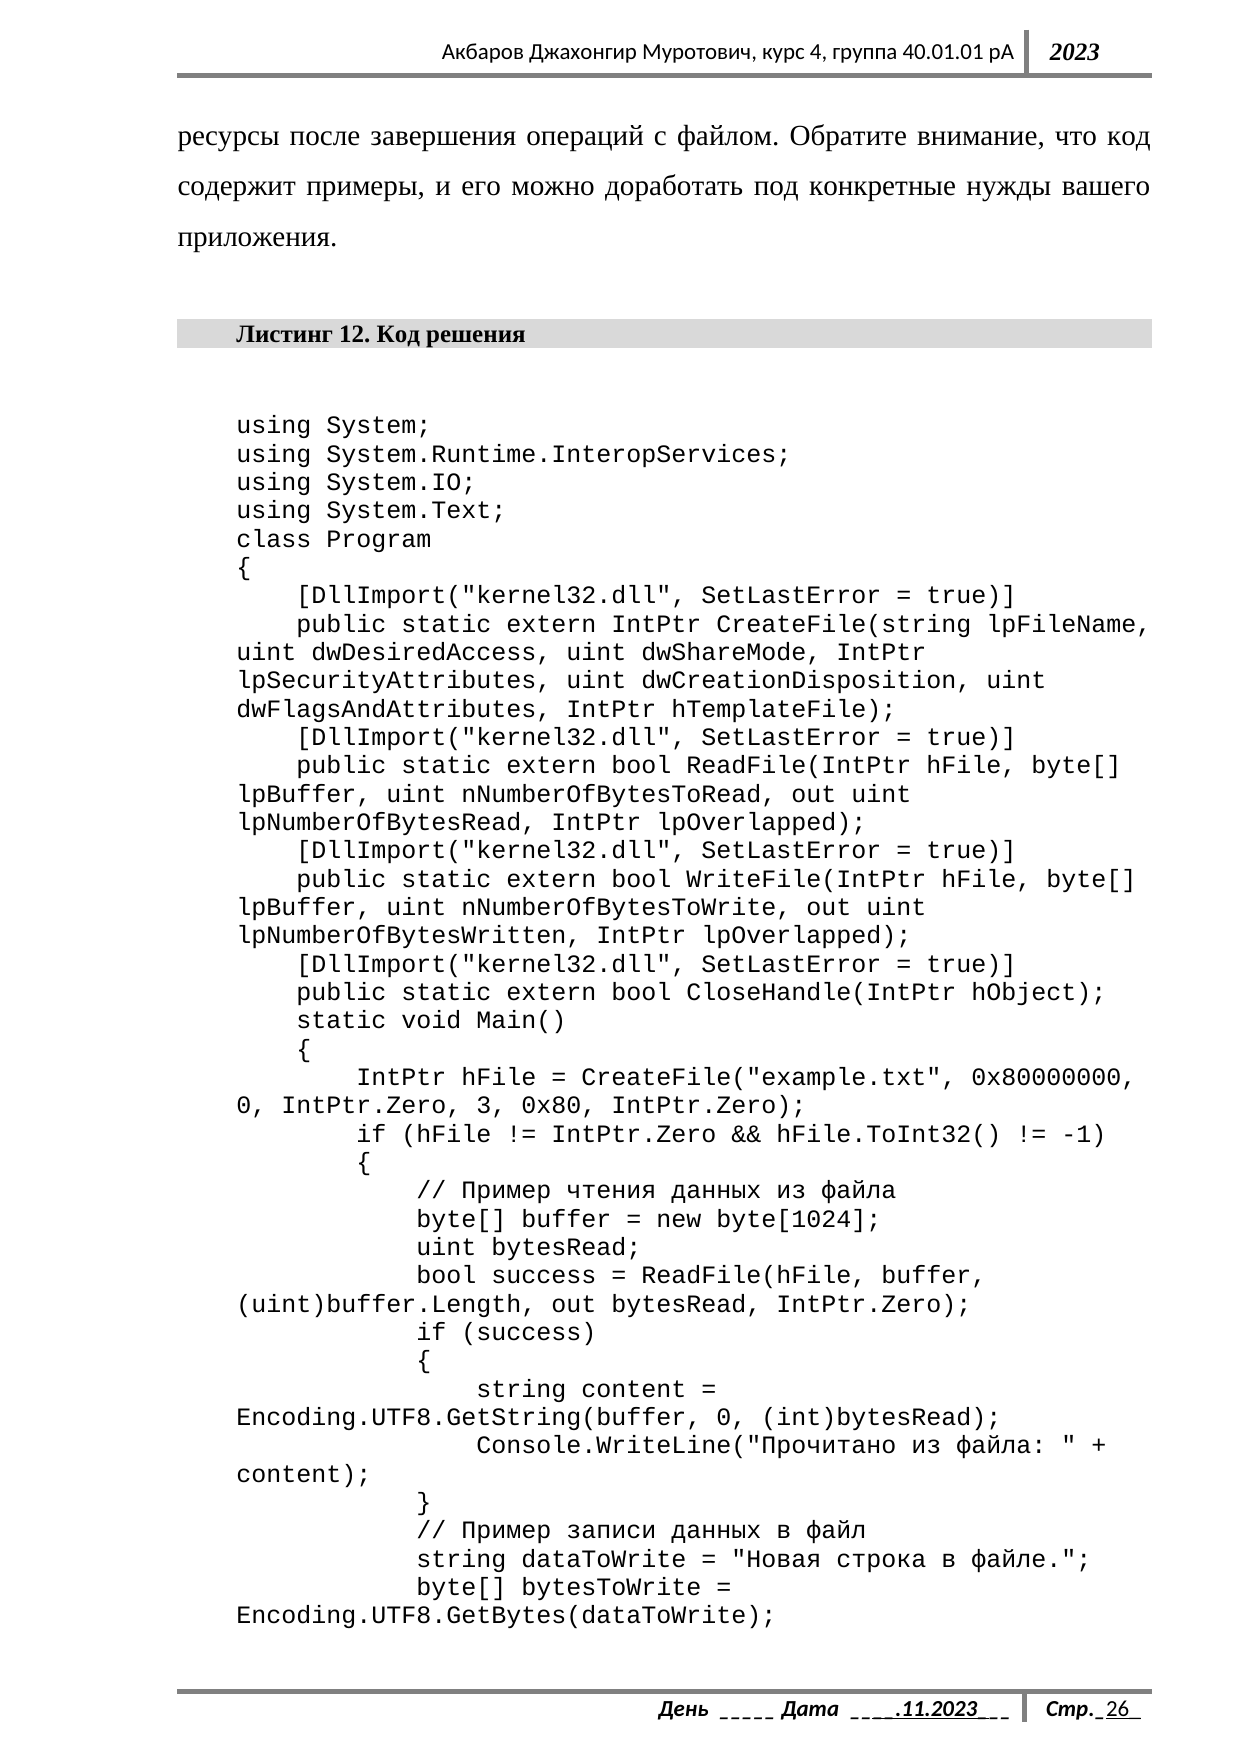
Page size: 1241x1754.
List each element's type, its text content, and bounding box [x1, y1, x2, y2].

text bool success = ReadFile(hFile, buffer, (uint)buffer.Length, out bytesRead, IntPtr.Zero); [236, 1263, 1152, 1319]
text IntPtr hFile = CreateFile("example.txt", 0x80000000, 0, IntPtr.Zero, 3, 0x80, IntPtr.Zero); [236, 1064, 1152, 1121]
text class Program [236, 526, 1152, 554]
text [DllImport("kernel32.dll", SetLastError = true)] [236, 951, 1152, 979]
text byte[] bytesToWrite = Encoding.UTF8.GetBytes(dataToWrite); [236, 1574, 1152, 1631]
text uint bytesRead; [236, 1234, 1152, 1263]
text byte[] buffer = new byte[1024]; [236, 1206, 1152, 1234]
text { [236, 1149, 1152, 1178]
text { [236, 554, 1152, 583]
text using System; [236, 413, 1152, 441]
text using System.Runtime.InteropServices; [236, 441, 1152, 469]
text Console.WriteLine("Прочитано из файла: " + content); [236, 1433, 1152, 1489]
text [DllImport("kernel32.dll", SetLastError = true)] [236, 838, 1152, 866]
text using System.Text; [236, 498, 1152, 526]
text public static extern IntPtr CreateFile(string lpFileName, uint dwDesiredAccess, uint dwShareMode, IntPtr lpSecurityAttributes, uint dwCreationDisposition, uint dwFlagsAndAttributes, IntPtr hTemplateFile); [236, 611, 1152, 724]
text if (hFile != IntPtr.Zero && hFile.ToInt32() != -1) [236, 1121, 1152, 1149]
text { [236, 1348, 1152, 1376]
text [DllImport("kernel32.dll", SetLastError = true)] [236, 583, 1152, 611]
text public static extern bool ReadFile(IntPtr hFile, byte[] lpBuffer, uint nNumberOfBytesToRead, out uint lpNumberOfBytesRead, IntPtr lpOverlapped); [236, 753, 1152, 838]
text [DllImport("kernel32.dll", SetLastError = true)] [236, 724, 1152, 753]
text { [236, 1036, 1152, 1064]
text public static extern bool WriteFile(IntPtr hFile, byte[] lpBuffer, uint nNumberOfBytesToWrite, out uint lpNumberOfBytesWritten, IntPtr lpOverlapped); [236, 866, 1152, 951]
text } [236, 1489, 1152, 1518]
text using System.IO; [236, 469, 1152, 498]
text public static extern bool CloseHandle(IntPtr hObject); [236, 979, 1152, 1008]
text string content = Encoding.UTF8.GetString(buffer, 0, (int)bytesRead); [236, 1376, 1152, 1433]
text Листинг 12. Код решения [177, 319, 1152, 348]
text // Пример записи данных в файл [236, 1518, 1152, 1546]
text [177, 118, 1152, 252]
text static void Main() [236, 1008, 1152, 1036]
text if (success) [236, 1319, 1152, 1348]
text // Пример чтения данных из файла [236, 1178, 1152, 1206]
text string dataToWrite = "Новая строка в файле."; [236, 1546, 1152, 1574]
